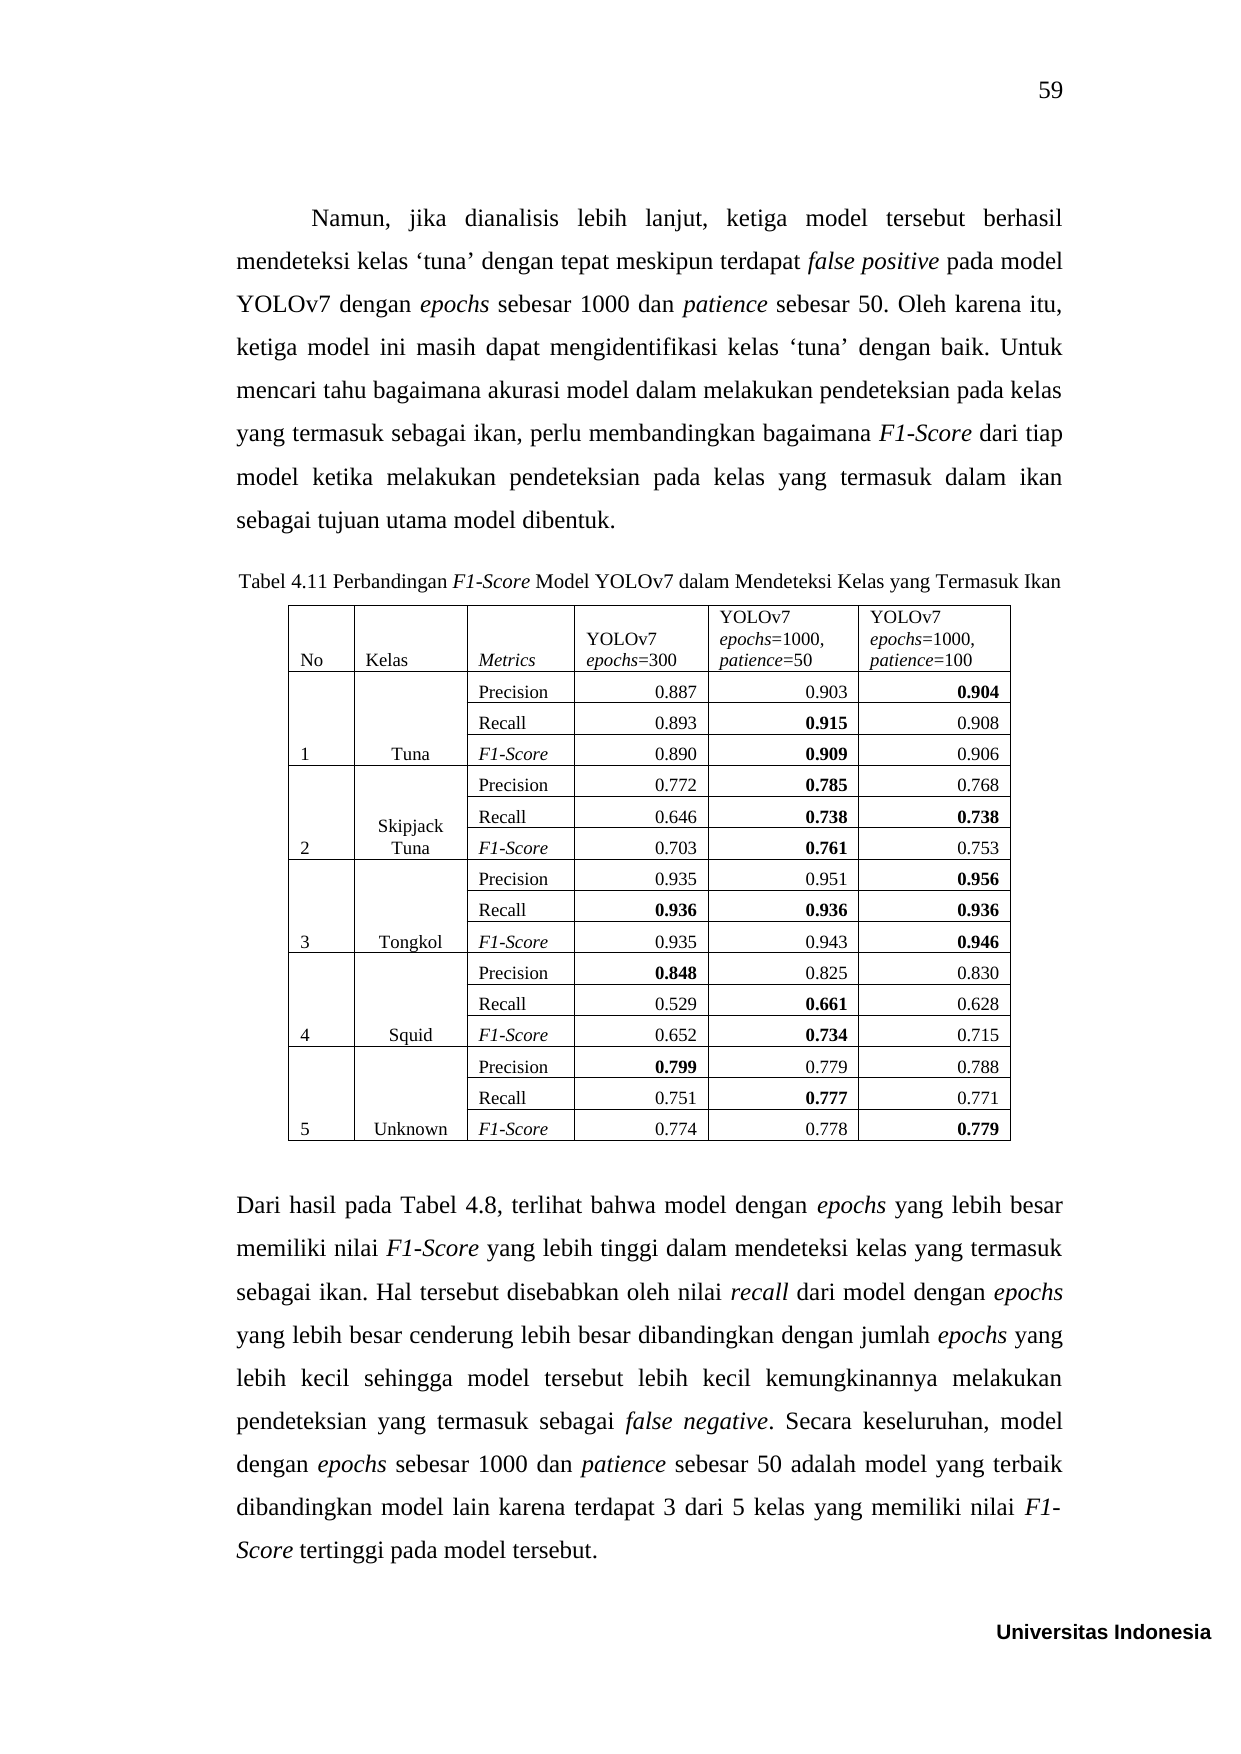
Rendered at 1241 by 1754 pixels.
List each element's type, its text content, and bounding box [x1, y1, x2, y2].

table_cell 0.935 [575, 860, 708, 890]
table_cell 0.778 [709, 1110, 858, 1140]
table_cell 0.799 [575, 1047, 708, 1077]
table_cell 0.703 [575, 828, 708, 858]
table_cell 3 [289, 860, 354, 952]
table_cell Precision [468, 860, 574, 890]
table_cell 1 [289, 672, 354, 765]
table_cell Recall [468, 985, 574, 1015]
table_cell 0.738 [709, 797, 858, 827]
table_cell 0.734 [709, 1016, 858, 1046]
table_cell 0.887 [575, 672, 708, 702]
table_cell F1-Score [468, 922, 574, 952]
table_cell Precision [468, 766, 574, 796]
table_cell 0.943 [709, 922, 858, 952]
table_cell 0.661 [709, 985, 858, 1015]
table_cell 0.779 [859, 1110, 1010, 1140]
table_cell 0.893 [575, 703, 708, 733]
table_cell Skipjack Tuna [355, 766, 467, 858]
table_cell 0.909 [709, 735, 858, 765]
table_cell Squid [355, 953, 467, 1046]
table_cell Precision [468, 1047, 574, 1077]
table_cell Precision [468, 672, 574, 702]
table_cell 0.751 [575, 1078, 708, 1108]
table_cell 0.785 [709, 766, 858, 796]
table_cell F1-Score [468, 1016, 574, 1046]
table_cell 0.936 [859, 891, 1010, 921]
table_cell 0.890 [575, 735, 708, 765]
table_cell 0.646 [575, 797, 708, 827]
table_cell 0.715 [859, 1016, 1010, 1046]
table_header YOLOv7 epochs=300 [575, 606, 708, 671]
table_cell 0.830 [859, 953, 1010, 983]
table_cell 0.936 [709, 891, 858, 921]
table_cell 4 [289, 953, 354, 1046]
table_cell 0.738 [859, 797, 1010, 827]
table_cell Recall [468, 1078, 574, 1108]
table_cell 0.779 [709, 1047, 858, 1077]
table_cell 0.768 [859, 766, 1010, 796]
table_cell 0.951 [709, 860, 858, 890]
table_cell 5 [289, 1047, 354, 1140]
table_cell F1-Score [468, 735, 574, 765]
table_cell 0.904 [859, 672, 1010, 702]
table_cell 0.956 [859, 860, 1010, 890]
table_cell 0.774 [575, 1110, 708, 1140]
table_cell 0.936 [575, 891, 708, 921]
table_cell 0.652 [575, 1016, 708, 1046]
table_header YOLOv7 epochs=1000, patience=50 [709, 606, 858, 671]
table_cell Tuna [355, 672, 467, 765]
table_cell 0.771 [859, 1078, 1010, 1108]
table_header No [289, 606, 354, 671]
table_cell 0.903 [709, 672, 858, 702]
table_cell Recall [468, 891, 574, 921]
table_cell 0.915 [709, 703, 858, 733]
table_header Kelas [355, 606, 467, 671]
table_cell 0.825 [709, 953, 858, 983]
table_cell 0.788 [859, 1047, 1010, 1077]
table_cell Precision [468, 953, 574, 983]
table_header Metrics [468, 606, 574, 671]
table_cell 0.753 [859, 828, 1010, 858]
table_cell 0.935 [575, 922, 708, 952]
table_cell 0.529 [575, 985, 708, 1015]
table_cell 0.628 [859, 985, 1010, 1015]
table_cell 0.908 [859, 703, 1010, 733]
text Dari hasil pada Tabel 4.8, terlihat bahwa model dengan epochs yang lebih besar memiliki nilai F1-Score yang lebih tinggi dalam mendeteksi kelas yang termasuk sebagai ikan. Hal tersebut disebabkan oleh nilai recall dari model dengan epochs yang lebih besar cenderung lebih besar dibandingkan dengan jumlah epochs yang lebih kecil sehingga model tersebut lebih kecil kemungkinannya melakukan pendeteksian yang termasuk sebagai false negative. Secara keseluruhan, model dengan epochs sebesar 1000 dan patience sebesar 50 adalah model yang terbaik dibandingkan model lain karena terdapat 3 dari 5 kelas yang memiliki nilai F1-Score tertinggi pada model tersebut. [236, 1190, 1063, 1564]
table_cell Recall [468, 703, 574, 733]
text Namun, jika dianalisis lebih lanjut, ketiga model tersebut berhasil mendeteksi kelas ‘tuna’ dengan tepat meskipun terdapat false positive pada model YOLOv7 dengan epochs sebesar 1000 dan patience sebesar 50. Oleh karena itu, ketiga model ini masih dapat mengidentifikasi kelas ‘tuna’ dengan baik. Untuk mencari tahu bagaimana akurasi model dalam melakukan pendeteksian pada kelas yang termasuk sebagai ikan, perlu membandingkan bagaimana F1-Score dari tiap model ketika melakukan pendeteksian pada kelas yang termasuk dalam ikan sebagai tujuan utama model dibentuk. [236, 203, 1063, 533]
table_cell Recall [468, 797, 574, 827]
table_cell 0.777 [709, 1078, 858, 1108]
table_cell 2 [289, 766, 354, 858]
table_cell Tongkol [355, 860, 467, 952]
table_cell 0.906 [859, 735, 1010, 765]
table_cell Unknown [355, 1047, 467, 1140]
table_cell F1-Score [468, 1110, 574, 1140]
table_cell 0.772 [575, 766, 708, 796]
table_cell 0.848 [575, 953, 708, 983]
table_cell F1-Score [468, 828, 574, 858]
table_cell 0.761 [709, 828, 858, 858]
table_header YOLOv7 epochs=1000, patience=100 [859, 606, 1010, 671]
table_cell 0.946 [859, 922, 1010, 952]
